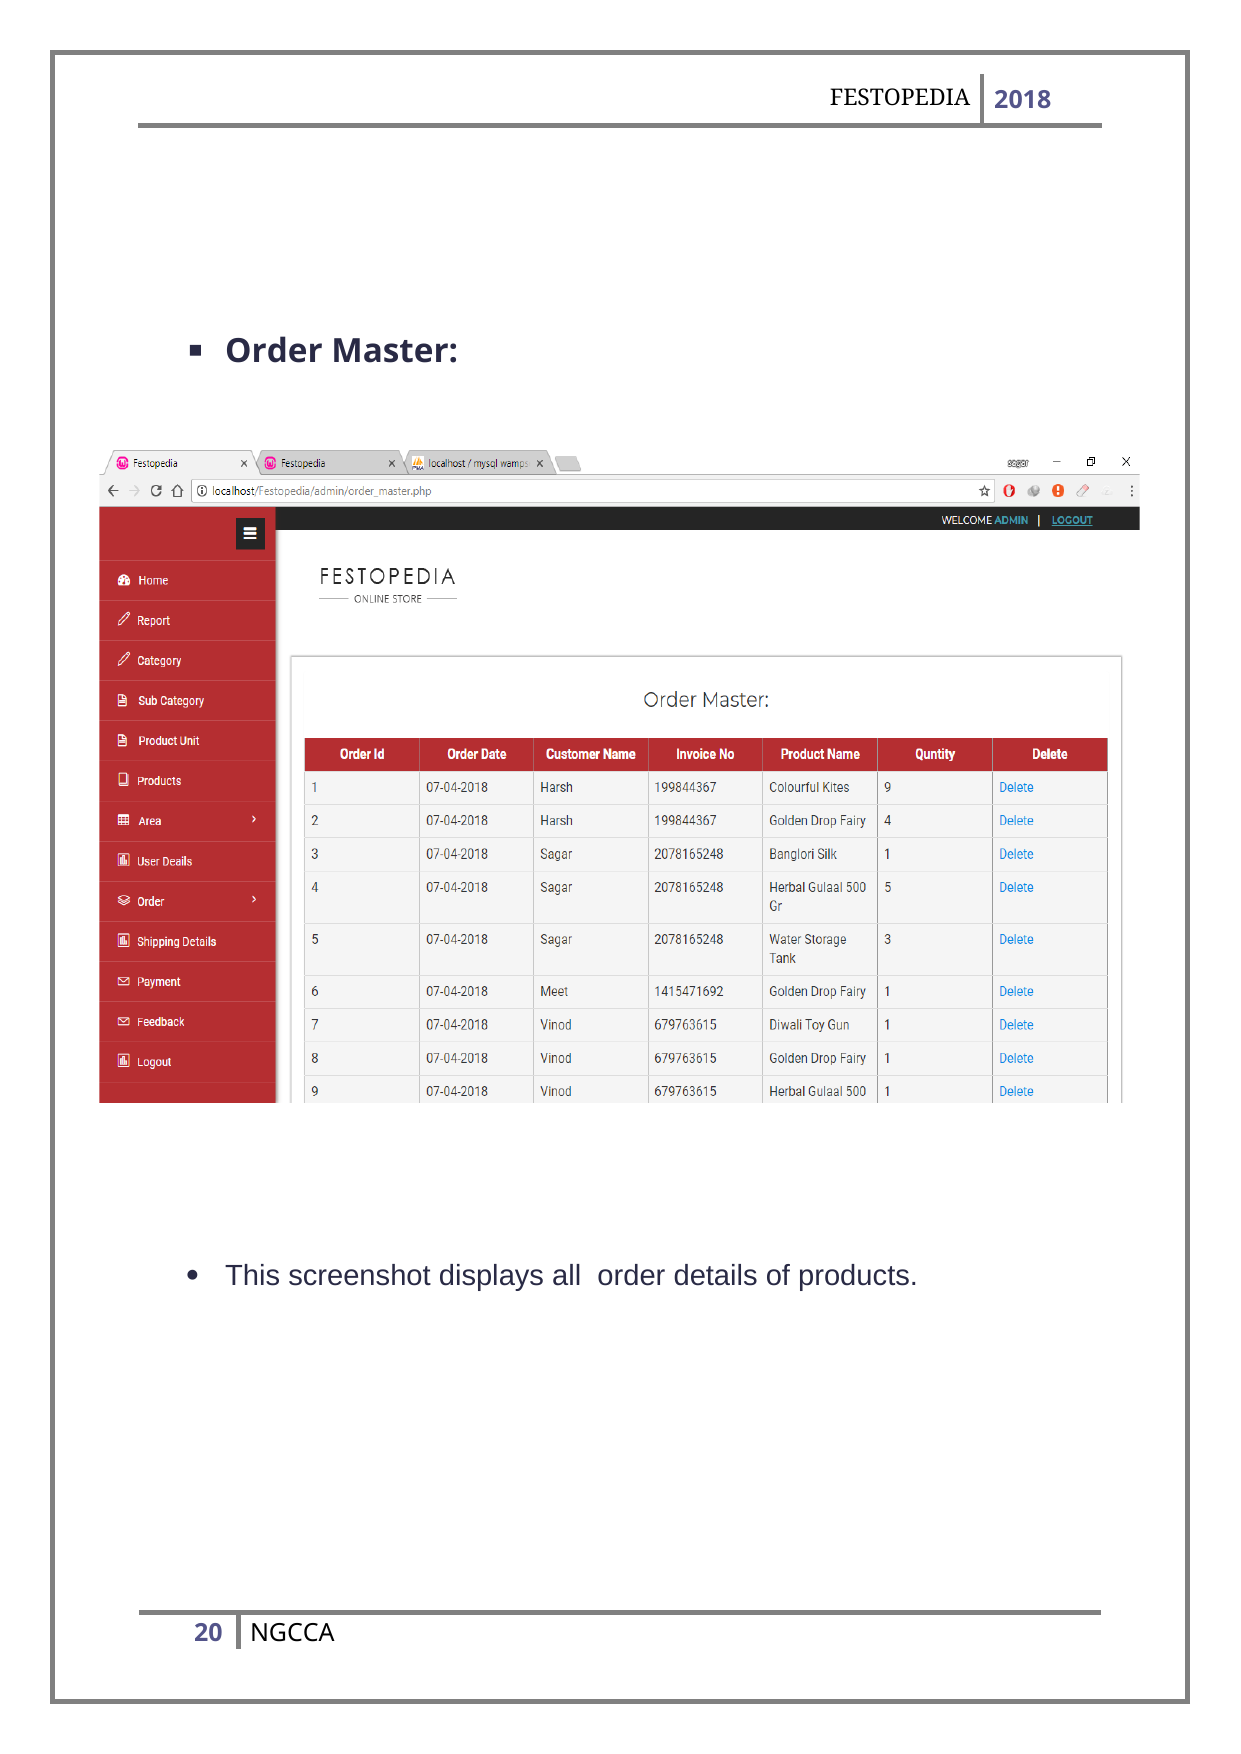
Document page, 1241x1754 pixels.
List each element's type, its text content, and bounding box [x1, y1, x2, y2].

list Order Master: [187, 327, 1090, 372]
picture [99, 450, 1141, 1103]
list This screenshot displays all order details of products. [187, 1258, 1090, 1322]
